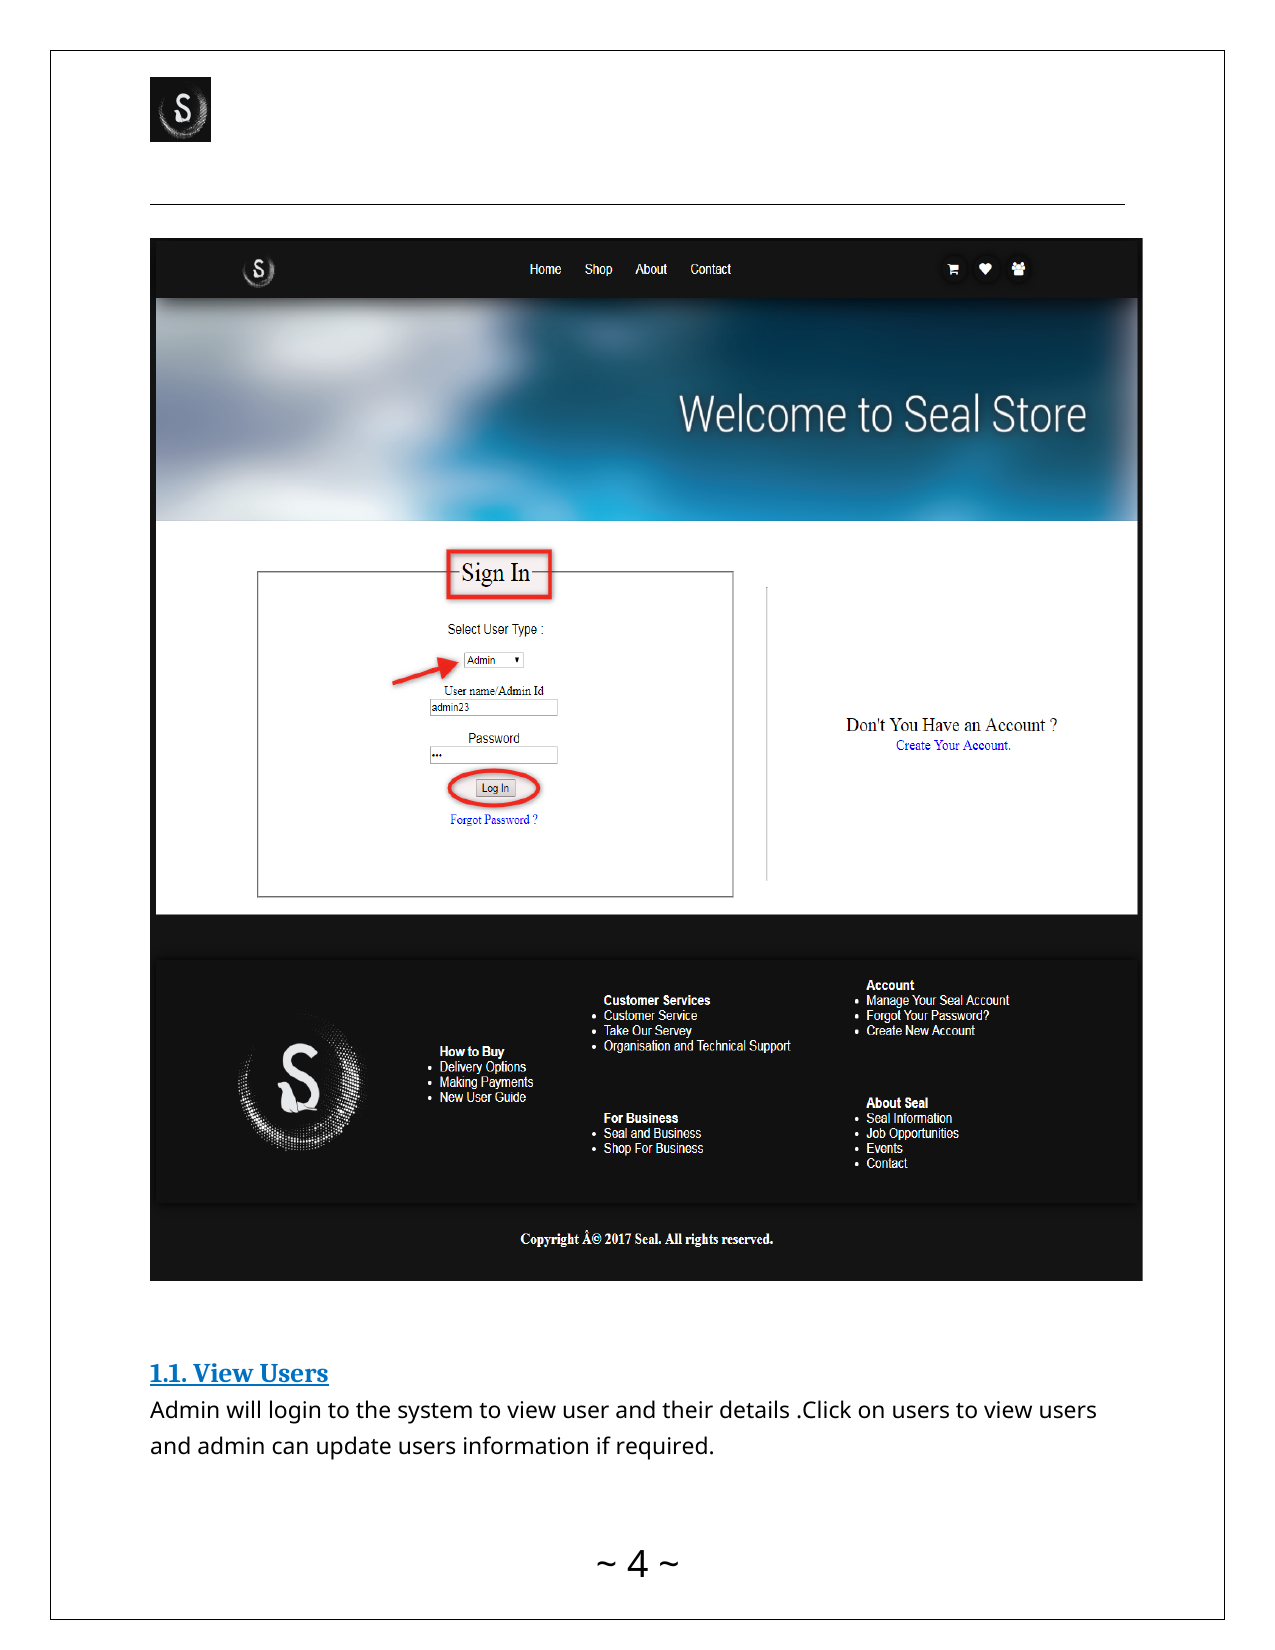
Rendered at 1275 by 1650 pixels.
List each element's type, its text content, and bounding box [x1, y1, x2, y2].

text Admin will login to the system to view user and their details .Click on users to view users and admin can update users information if required. [150, 1394, 1125, 1461]
picture [150, 77, 211, 142]
picture [150, 238, 1143, 1281]
subtitle 1.1. View Users [150, 1358, 1125, 1389]
